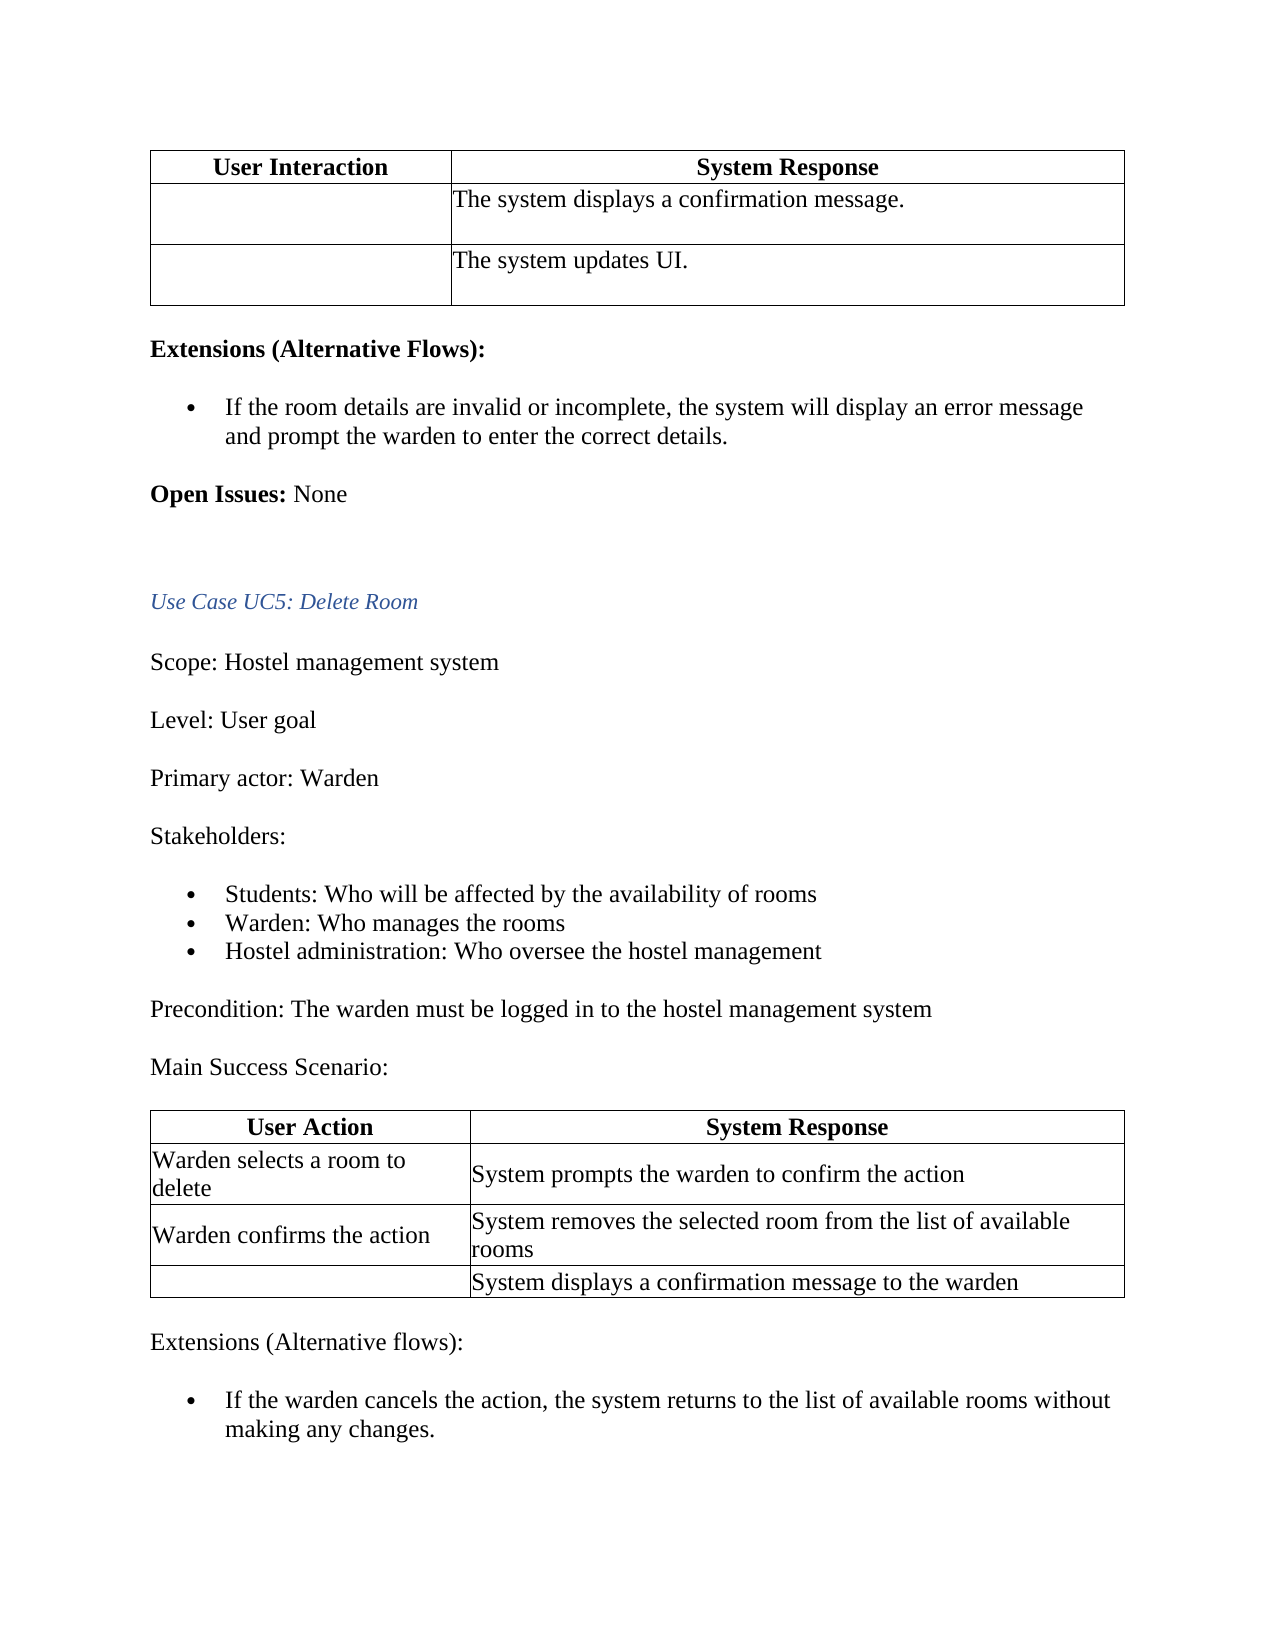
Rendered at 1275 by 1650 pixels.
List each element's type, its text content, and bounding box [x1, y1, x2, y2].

list If the room details are invalid or incomplete, the system will display an error message and prompt the warden to enter the correct details. [187, 392, 1125, 450]
table_cell The system updates UI. [452, 245, 1124, 305]
list Students: Who will be affected by the availability of rooms [187, 879, 1125, 908]
text Stakeholders: [150, 821, 1125, 850]
text Precondition: The warden must be logged in to the hostel management system [150, 994, 1125, 1023]
table_cell [151, 1266, 470, 1297]
table_header User Action [151, 1111, 470, 1143]
list Warden: Who manages the rooms [187, 908, 1125, 936]
table_cell System removes the selected room from the list of available rooms [471, 1205, 1124, 1265]
table_cell System displays a confirmation message to the warden [471, 1266, 1124, 1297]
text Extensions (Alternative Flows): [150, 334, 1125, 363]
table_cell [151, 245, 451, 305]
text Main Success Scenario: [150, 1052, 1125, 1081]
text Level: User goal [150, 705, 1125, 734]
text Primary actor: Warden [150, 763, 1125, 792]
table_header System Response [452, 151, 1124, 182]
table_cell System prompts the warden to confirm the action [471, 1144, 1124, 1204]
text Scope: Hostel management system [150, 647, 1125, 676]
table_cell [151, 184, 451, 243]
subtitle Use Case UC5: Delete Room [150, 588, 1125, 614]
table_header System Response [471, 1111, 1124, 1143]
table_cell Warden confirms the action [151, 1205, 470, 1265]
text Open Issues: None [150, 479, 1125, 508]
table_cell Warden selects a room to delete [151, 1144, 470, 1204]
text Extensions (Alternative flows): [150, 1327, 1125, 1356]
table_header User Interaction [151, 151, 451, 182]
list Hostel administration: Who oversee the hostel management [187, 936, 1125, 965]
list If the warden cancels the action, the system returns to the list of available rooms without making any changes. [187, 1385, 1125, 1442]
table_cell The system displays a confirmation message. [452, 184, 1124, 243]
